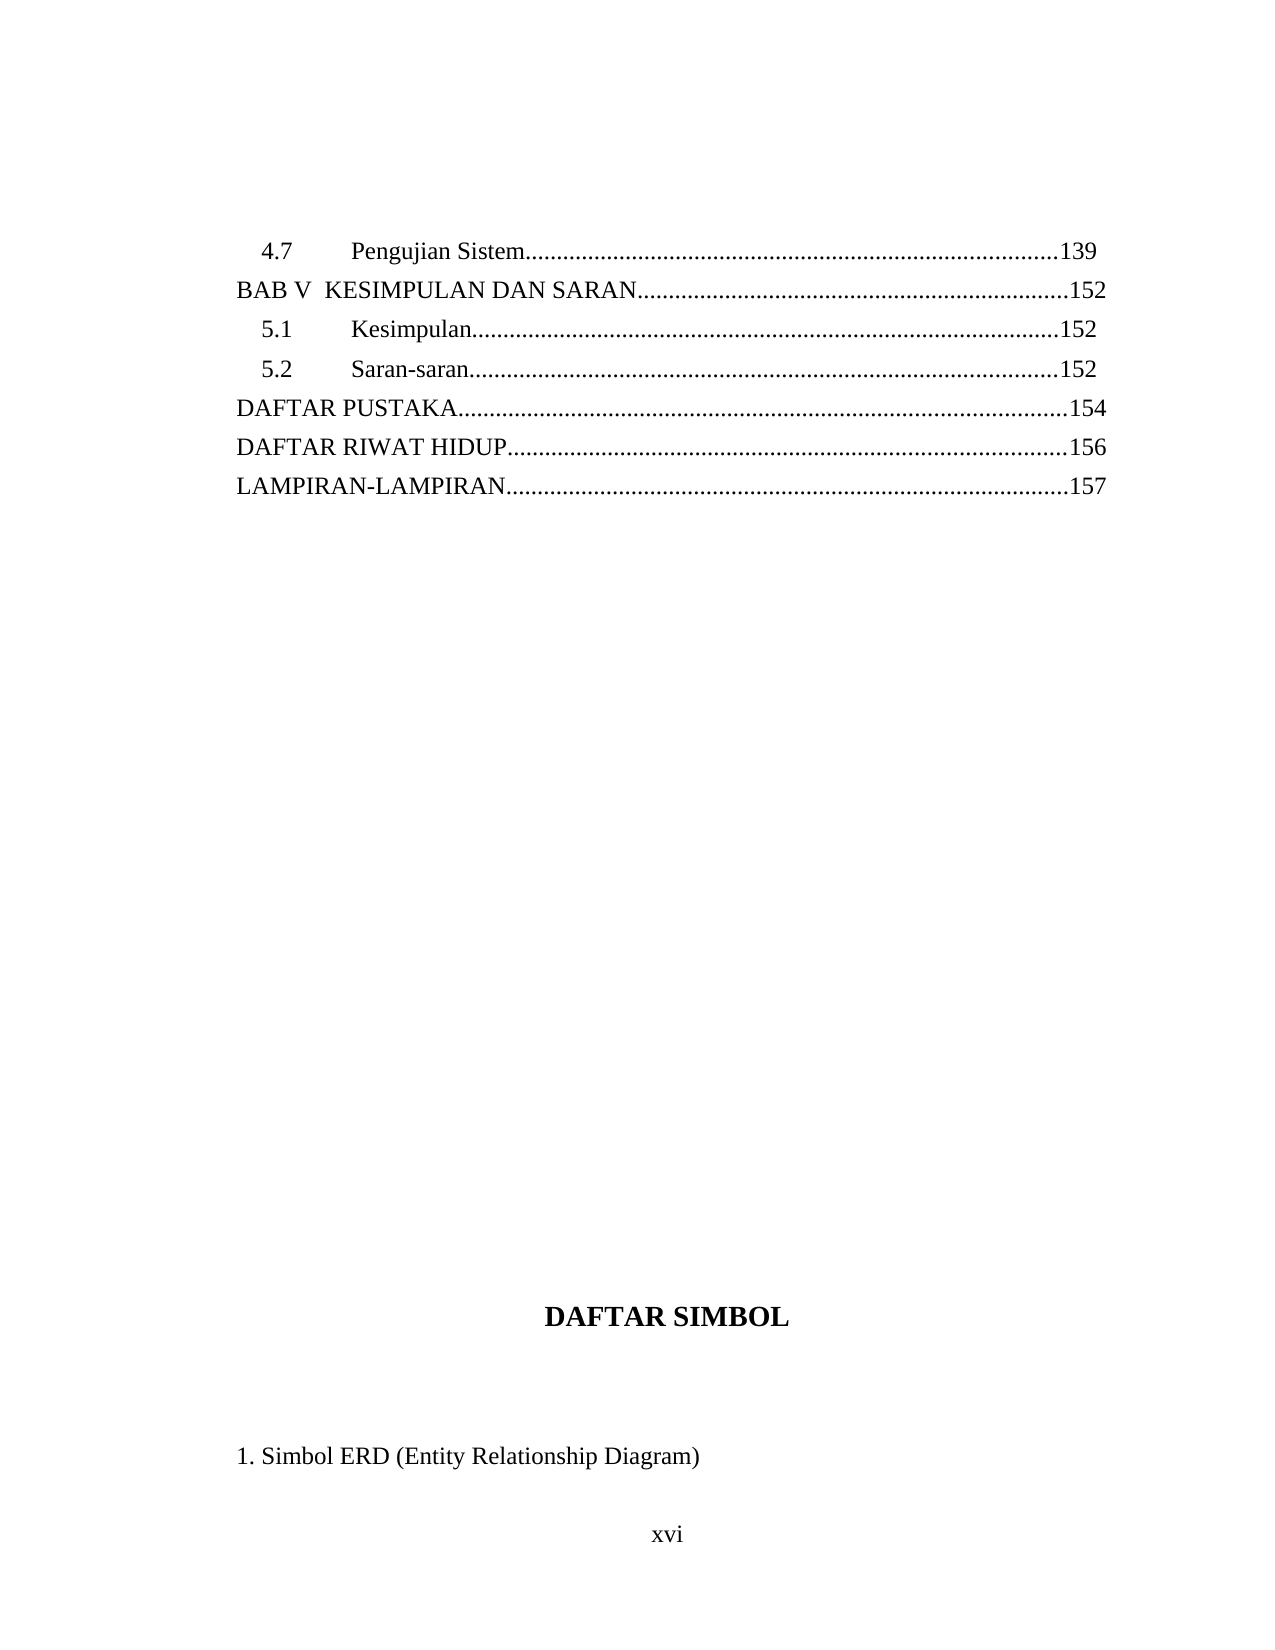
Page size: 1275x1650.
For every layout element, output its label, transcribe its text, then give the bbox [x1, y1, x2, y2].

subtitle DAFTAR SIMBOL [236, 1299, 1098, 1333]
text 1. Simbol ERD (Entity Relationship Diagram) [236, 1441, 1098, 1469]
